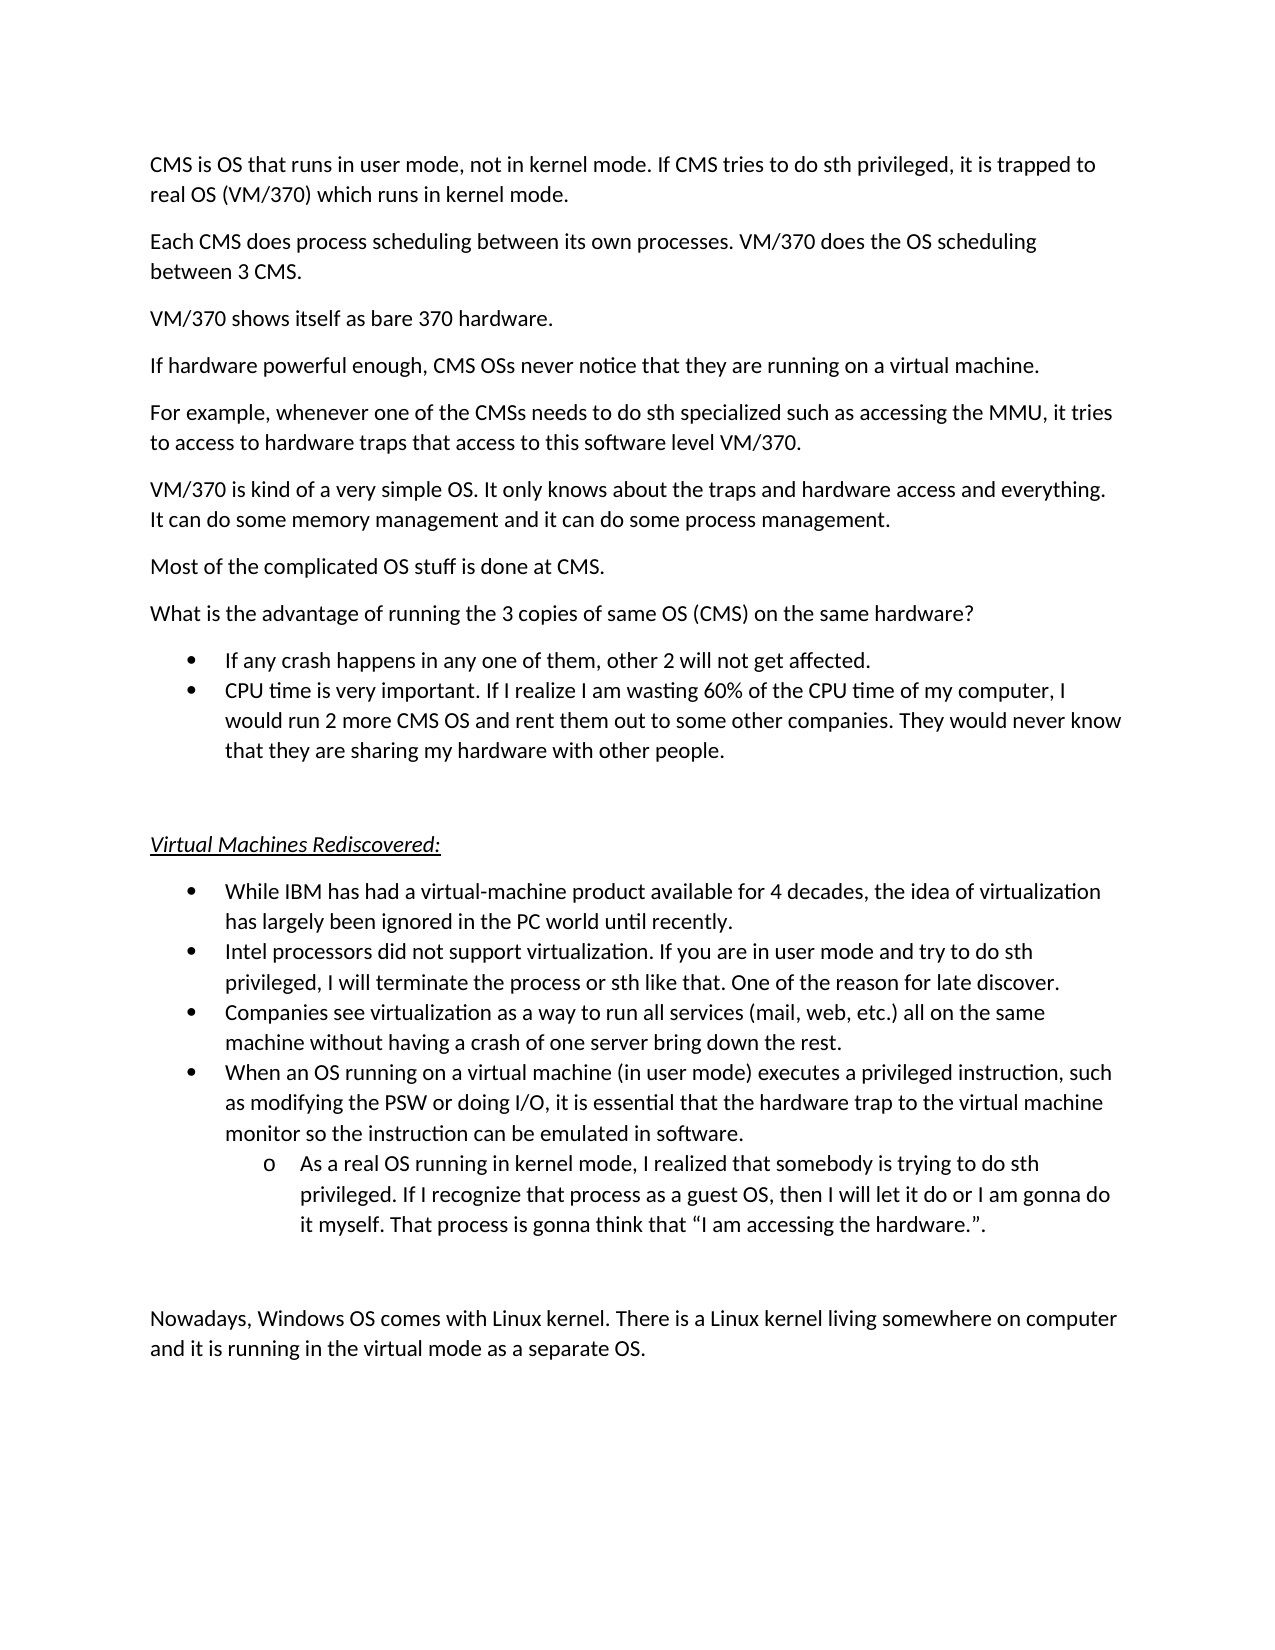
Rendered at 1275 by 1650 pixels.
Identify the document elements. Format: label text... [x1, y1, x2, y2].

text Nowadays, Windows OS comes with Linux kernel. There is a Linux kernel living somewhere on computer and it is running in the virtual mode as a separate OS. [150, 1304, 1125, 1362]
text VM/370 is kind of a very simple OS. It only knows about the traps and hardware access and everything. It can do some memory management and it can do some process management. [150, 475, 1125, 533]
text What is the advantage of running the 3 copies of same OS (CMS) on the same hardware? [150, 599, 1125, 627]
text For example, whenever one of the CMSs needs to do sth specialized such as accessing the MMU, it tries to access to hardware traps that access to this software level VM/370. [150, 398, 1125, 456]
text VM/370 shows itself as bare 370 hardware. [150, 304, 1125, 332]
text Most of the complicated OS stuff is done at CMS. [150, 552, 1125, 580]
list Intel processors did not support virtualization. If you are in user mode and try to do sth privileged, I will terminate the process or sth like that. One of the reason for late discover. [187, 937, 1125, 996]
list Companies see virtualization as a way to run all services (mail, web, etc.) all on the same machine without having a crash of one server bring down the rest. [187, 998, 1125, 1056]
list If any crash happens in any one of them, other 2 will not get affected. [187, 646, 1125, 674]
text If hardware powerful enough, CMS OSs never notice that they are running on a virtual machine. [150, 351, 1125, 379]
list While IBM has had a virtual-machine product available for 4 decades, the idea of virtualization has largely been ignored in the PC world until recently. [187, 877, 1125, 935]
text Virtual Machines Rediscovered: [150, 830, 1125, 858]
text Each CMS does process scheduling between its own processes. VM/370 does the OS scheduling between 3 CMS. [150, 227, 1125, 285]
text CMS is OS that runs in user mode, not in kernel mode. If CMS tries to do sth privileged, it is trapped to real OS (VM/370) which runs in kernel mode. [150, 150, 1125, 208]
list When an OS running on a virtual machine (in user mode) executes a privileged instruction, such as modifying the PSW or doing I/O, it is essential that the hardware trap to the virtual machine monitor so the instruction can be emulated in software. [187, 1058, 1125, 1147]
list CPU time is very important. If I realize I am wasting 60% of the CPU time of my computer, I would run 2 more CMS OS and rent them out to some other companies. They would never know that they are sharing my hardware with other people. [187, 676, 1125, 764]
list As a real OS running in kernel mode, I realized that somebody is trying to do sth privileged. If I recognize that process as a guest OS, then I will let it do or I am gonna do it myself. That process is gonna think that “I am accessing the hardware.”. [262, 1149, 1125, 1238]
